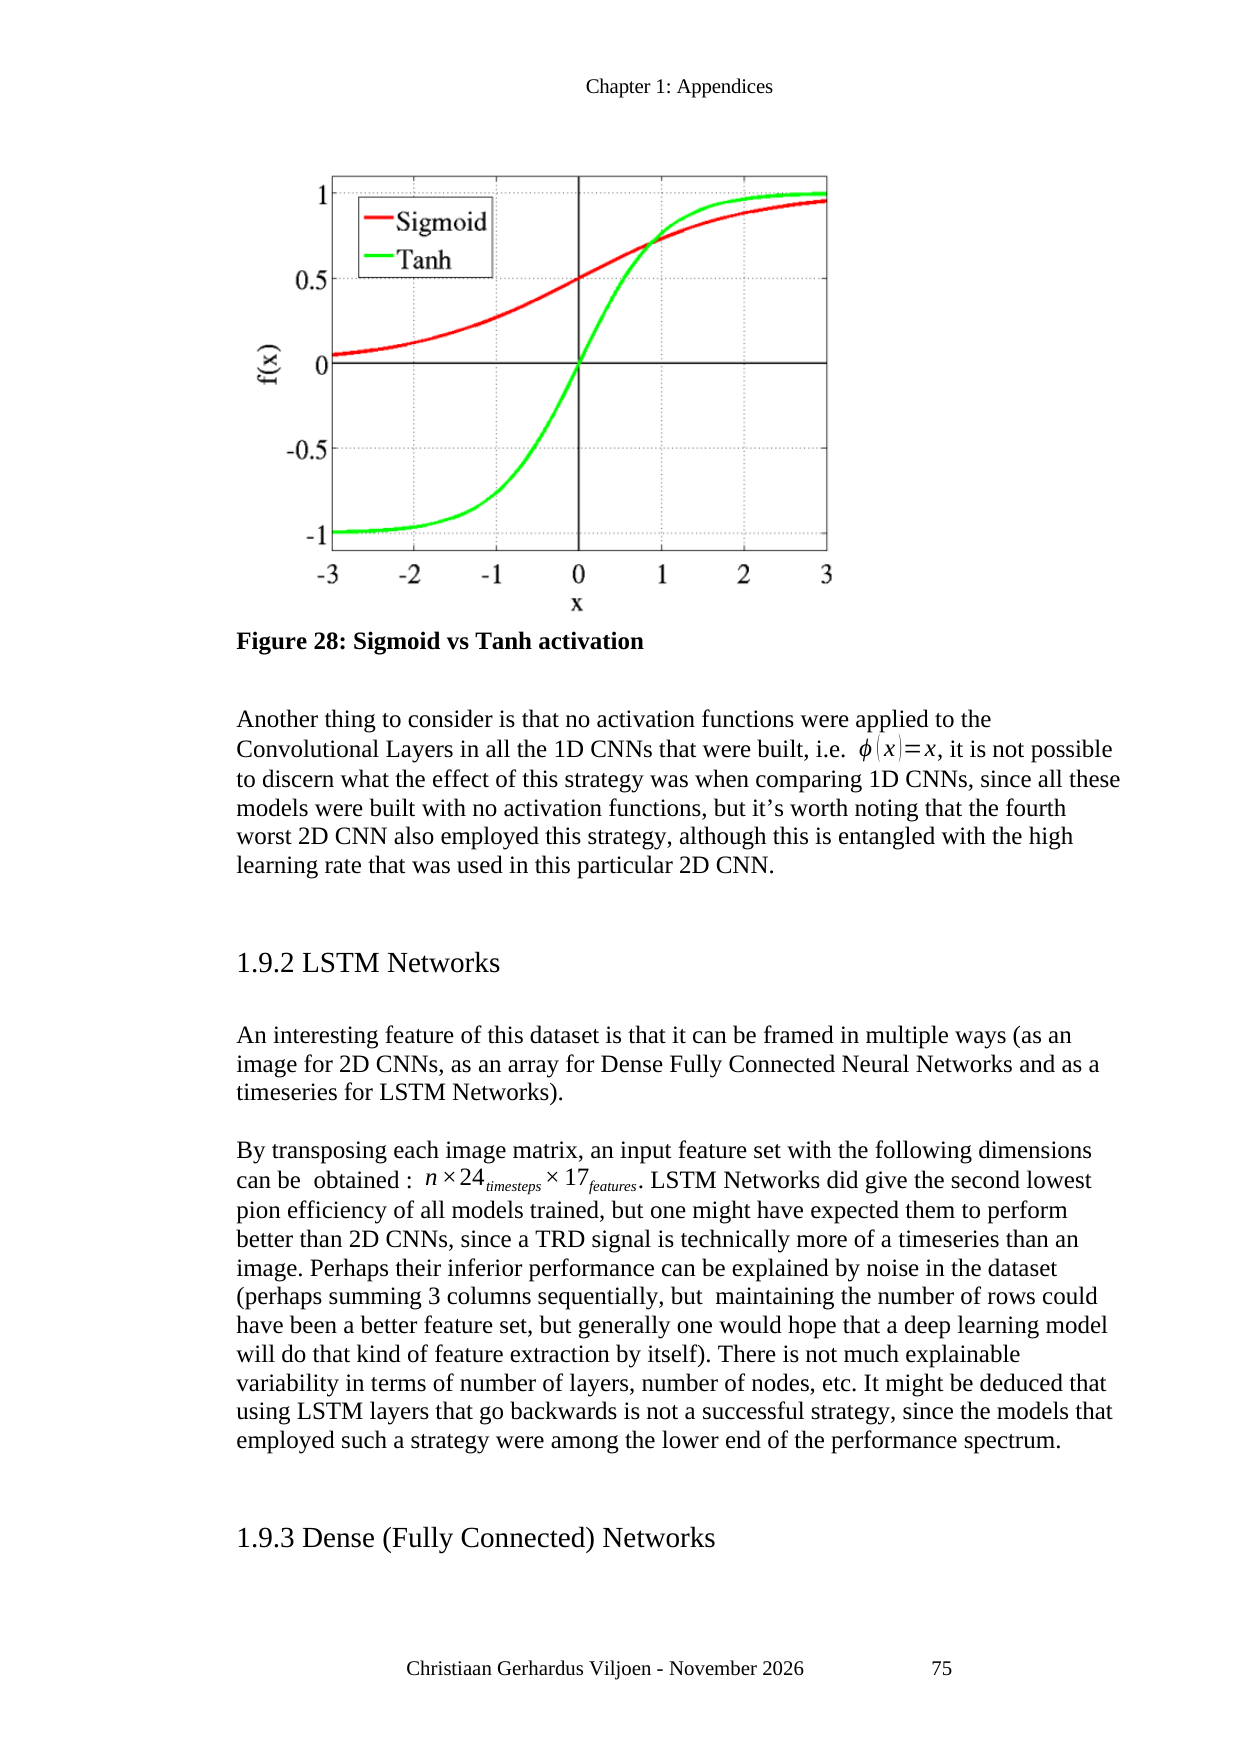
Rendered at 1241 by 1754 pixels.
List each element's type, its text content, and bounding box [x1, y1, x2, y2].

subtitle Dense (Fully Connected) Networks [236, 1520, 1122, 1554]
text Another thing to consider is that no activation functions were applied to the Convolutional Layers in all the 1D CNNs that were built, i.e. , it is not possible to discern what the effect of this strategy was when comparing 1D CNNs, since all these models were built with no activation functions, but it’s worth noting that the fourth worst 2D CNN also employed this strategy, although this is entangled with the high learning rate that was used in this particular 2D CNN. [236, 704, 1122, 879]
subtitle LSTM Networks [236, 945, 1122, 979]
text An interesting feature of this dataset is that it can be framed in multiple ways (as an image for 2D CNNs, as an array for Dense Fully Connected Neural Networks and as a timeseries for LSTM Networks). [236, 1020, 1122, 1106]
picture [236, 135, 891, 627]
text Figure 41: Sigmoid vs Tanh activation [236, 626, 1122, 655]
text By transposing each image matrix, an input feature set with the following dimensions can be obtained : . LSTM Networks did give the second lowest pion efficiency of all models trained, but one might have expected them to perform better than 2D CNNs, since a TRD signal is technically more of a timeseries than an image. Perhaps their inferior performance can be explained by noise in the dataset (perhaps summing 3 columns sequentially, but maintaining the number of rows could have been a better feature set, but generally one would hope that a deep learning model will do that kind of feature extraction by itself). There is not much explainable variability in terms of number of layers, number of nodes, etc. It might be deduced that using LSTM layers that go backwards is not a successful strategy, since the models that employed such a strategy were among the lower end of the performance spectrum. [236, 1135, 1122, 1454]
